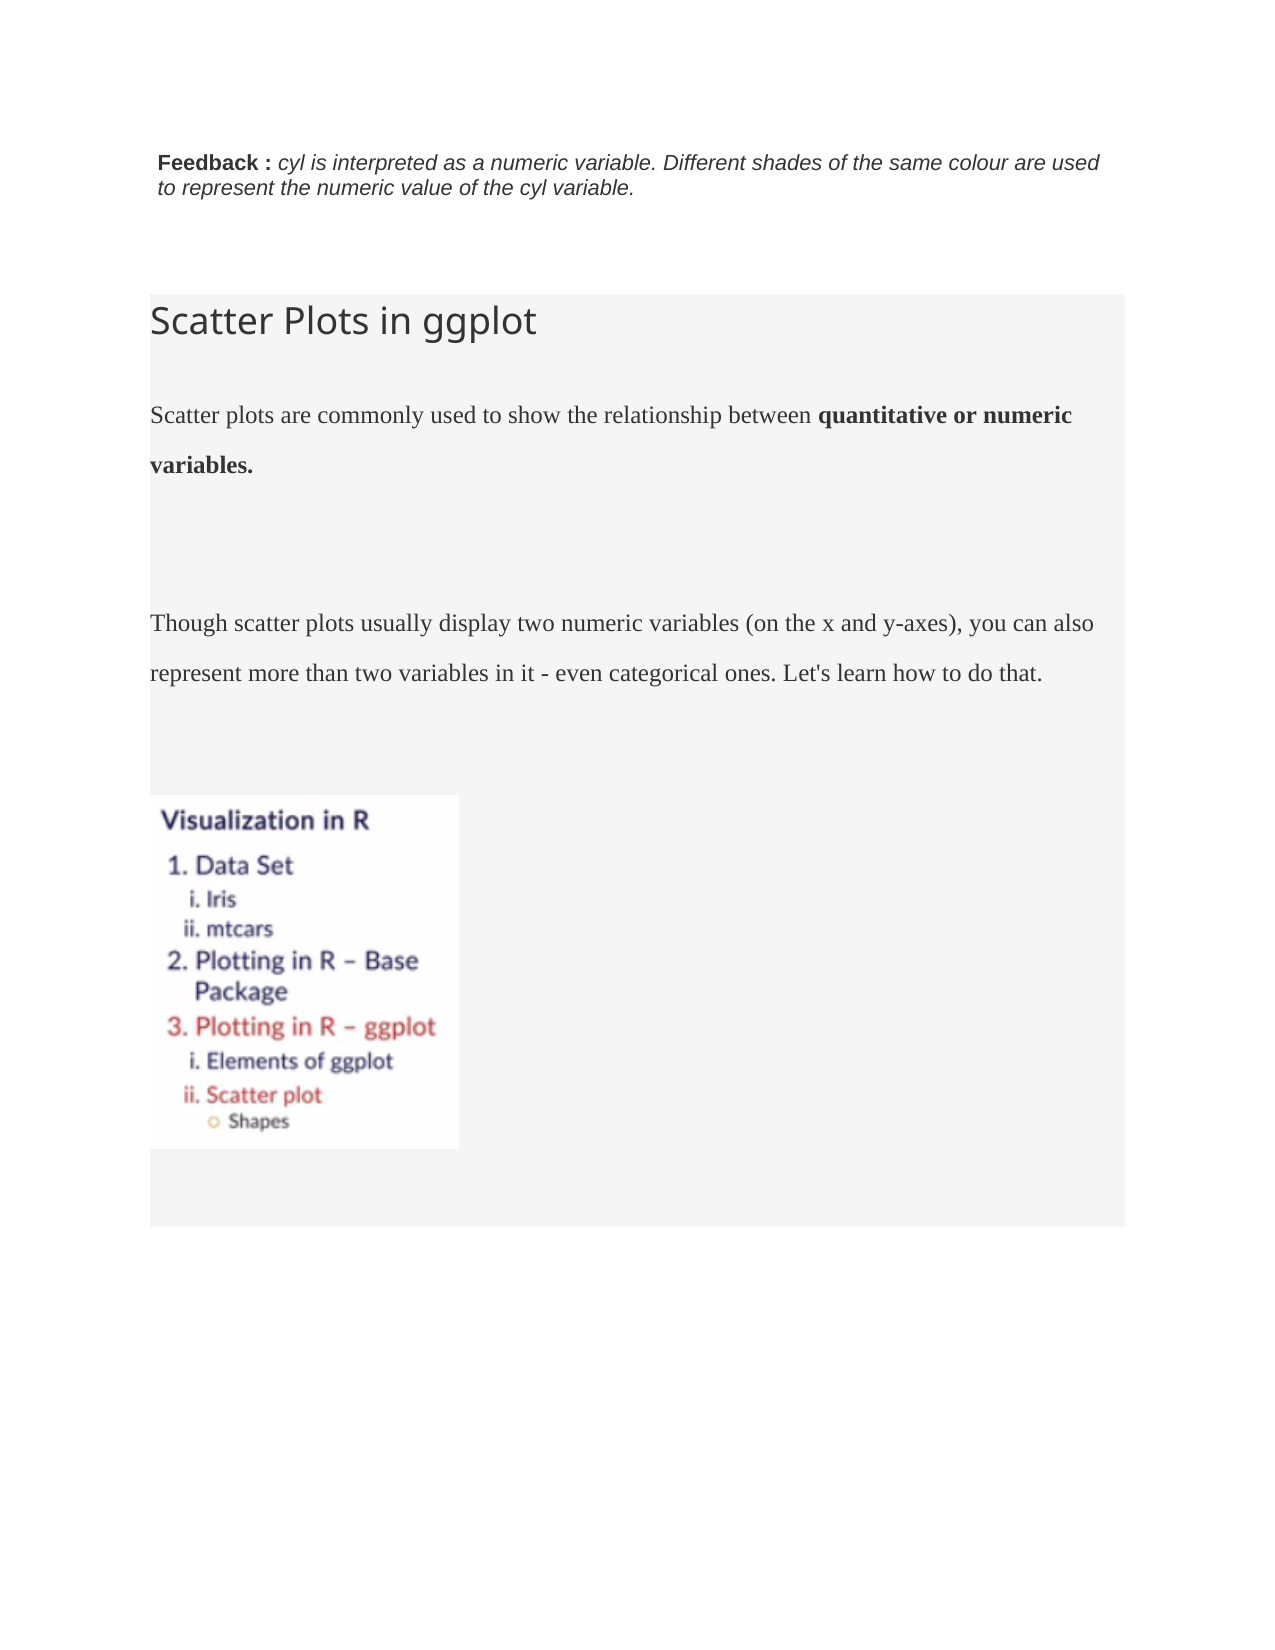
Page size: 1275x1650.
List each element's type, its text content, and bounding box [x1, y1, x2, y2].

text Scatter plots are commonly used to show the relationship between quantitative or numeric variables. [150, 378, 1125, 478]
text Though scatter plots usually display two numeric variables (on the x and y-axes), you can also represent more than two variables in it - even categorical ones. Let's learn how to do that. [150, 587, 1125, 687]
picture [150, 795, 460, 1149]
text Feedback : cyl is interpreted as a numeric variable. Different shades of the same colour are used to represent the numeric value of the cyl variable. [157, 150, 1125, 200]
subtitle Scatter Plots in ggplot [150, 294, 1125, 345]
